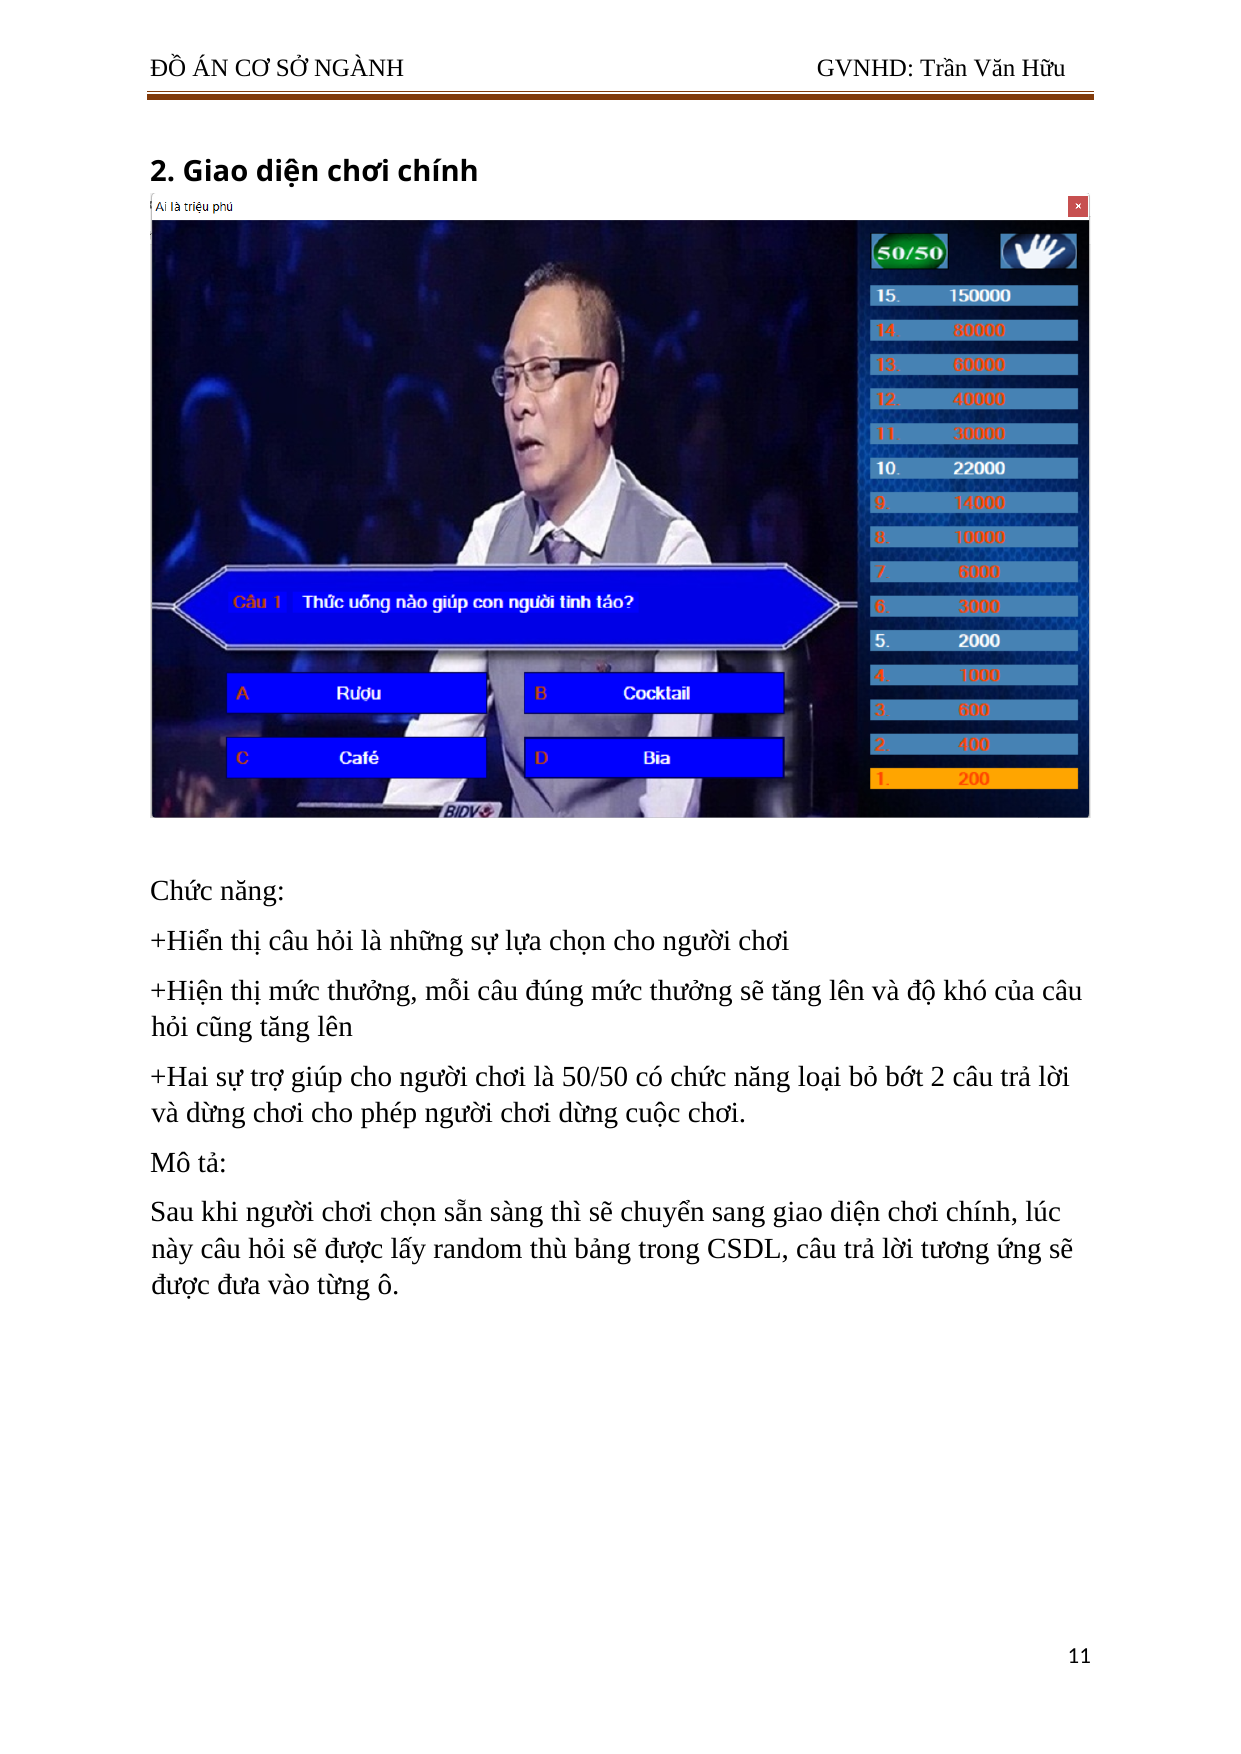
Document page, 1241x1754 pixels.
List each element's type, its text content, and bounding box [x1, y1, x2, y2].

picture [150, 193, 1091, 818]
text +Hiện thị mức thưởng, mỗi câu đúng mức thưởng sẽ tăng lên và độ khó của câu hỏi cũng tăng lên [150, 973, 1091, 1042]
text Chức năng: [150, 873, 1091, 906]
text Sau khi người chơi chọn sẵn sàng thì sẽ chuyển sang giao diện chơi chính, lúc này câu hỏi sẽ được lấy random thù bảng trong CSDL, câu trả lời tương ứng sẽ được đưa vào từng ô. [150, 1194, 1091, 1300]
subtitle 2. Giao diện chơi chính [150, 150, 1091, 190]
text +Hai sự trợ giúp cho người chơi là 50/50 có chức năng loại bỏ bớt 2 câu trả lời và dừng chơi cho phép người chơi dừng cuộc chơi. [150, 1059, 1091, 1128]
text Mô tả: [150, 1145, 1091, 1178]
text +Hiển thị câu hỏi là những sự lựa chọn cho người chơi [150, 923, 1091, 956]
